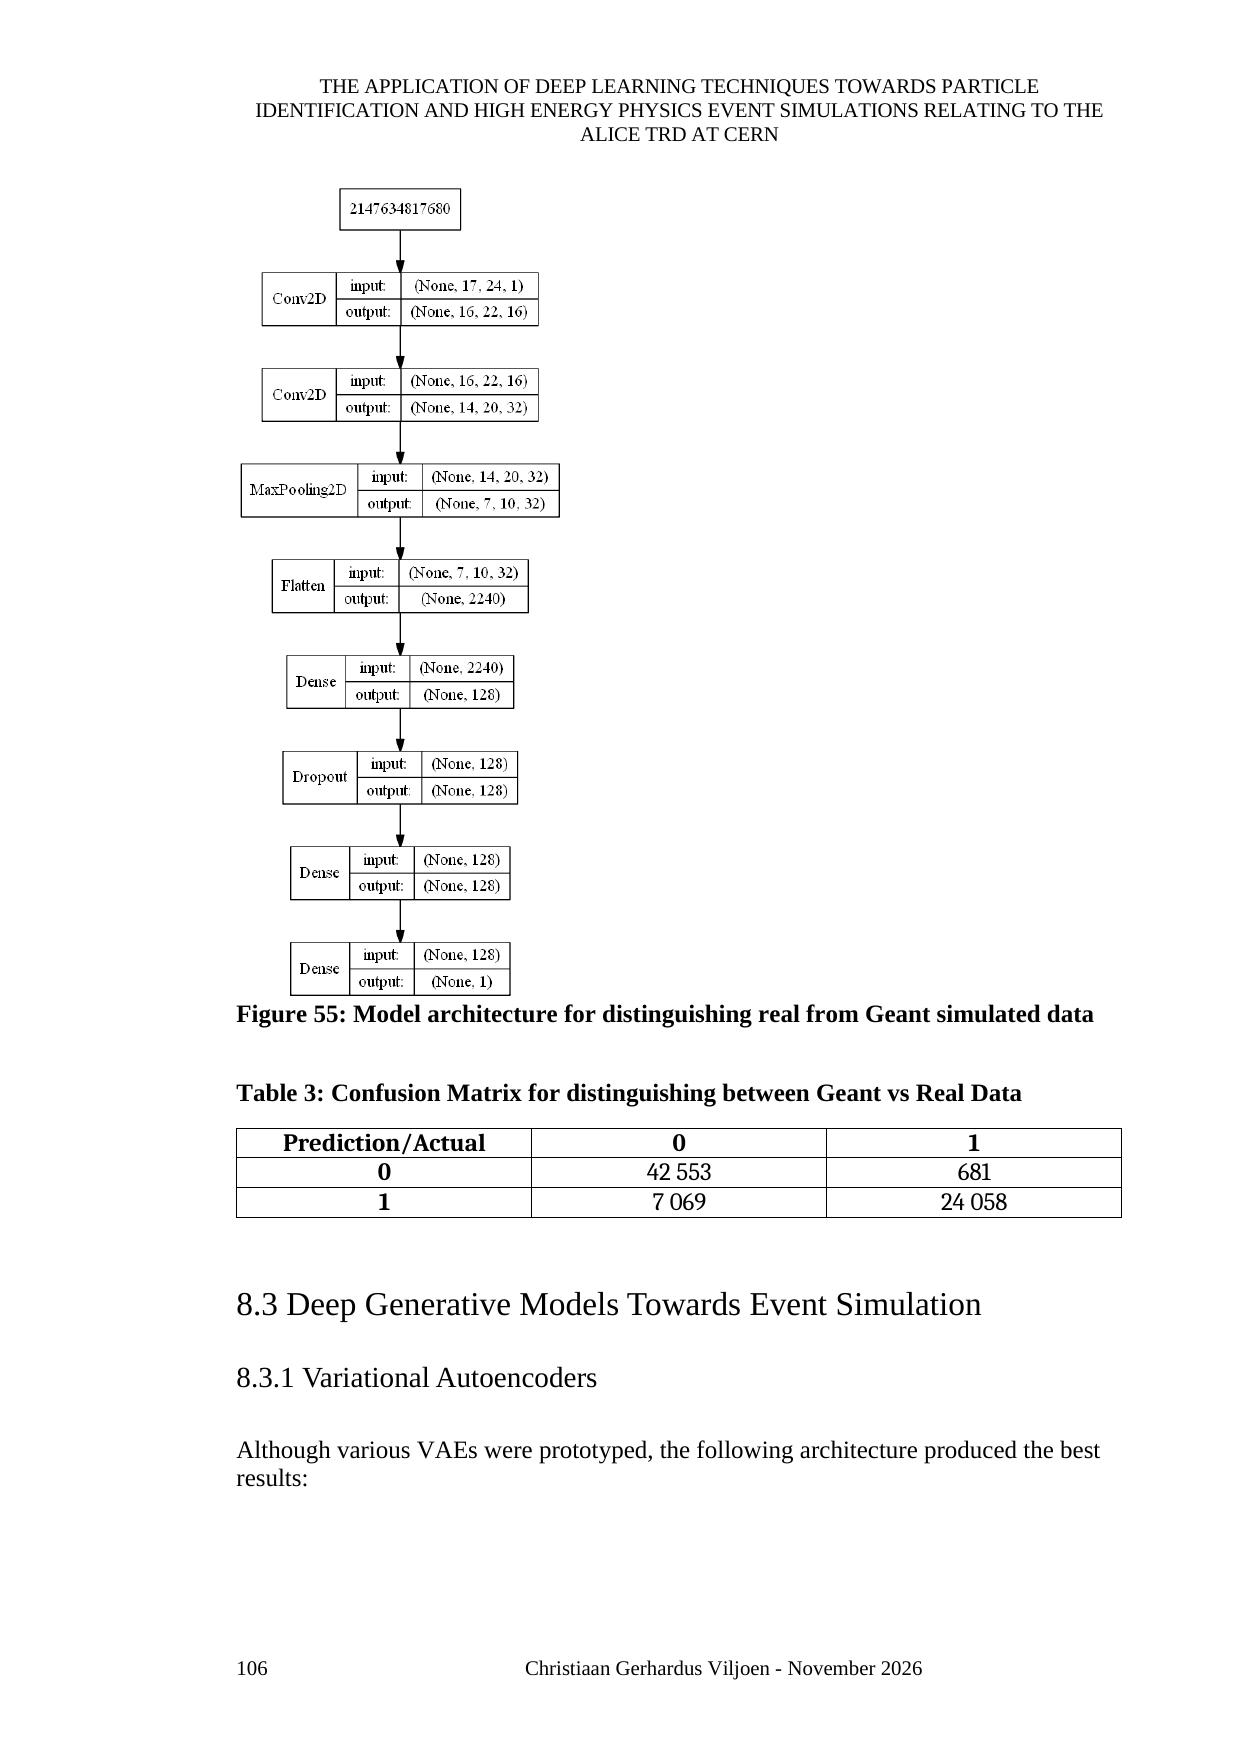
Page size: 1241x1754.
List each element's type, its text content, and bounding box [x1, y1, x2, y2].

table_cell 7 069 [532, 1188, 826, 1217]
table_header 1 [827, 1129, 1121, 1157]
text Although various VAEs were prototyped, the following architecture produced the best results: [236, 1435, 1122, 1492]
text Figure 55: Model architecture for distinguishing real from Geant simulated data [236, 999, 1122, 1028]
table_header 0 [532, 1129, 826, 1157]
subtitle Deep Generative Models Towards Event Simulation [236, 1284, 1122, 1322]
table_cell 42 553 [532, 1158, 826, 1187]
subtitle Variational Autoencoders [236, 1360, 1122, 1393]
picture [236, 183, 564, 1000]
table_cell 24 058 [827, 1188, 1121, 1217]
table_cell 1 [237, 1188, 531, 1217]
table_cell 0 [237, 1158, 531, 1187]
table_header Prediction/Actual [237, 1129, 531, 1157]
table_cell 681 [827, 1158, 1121, 1187]
text Table 3: Confusion Matrix for distinguishing between Geant vs Real Data [236, 1078, 1122, 1107]
